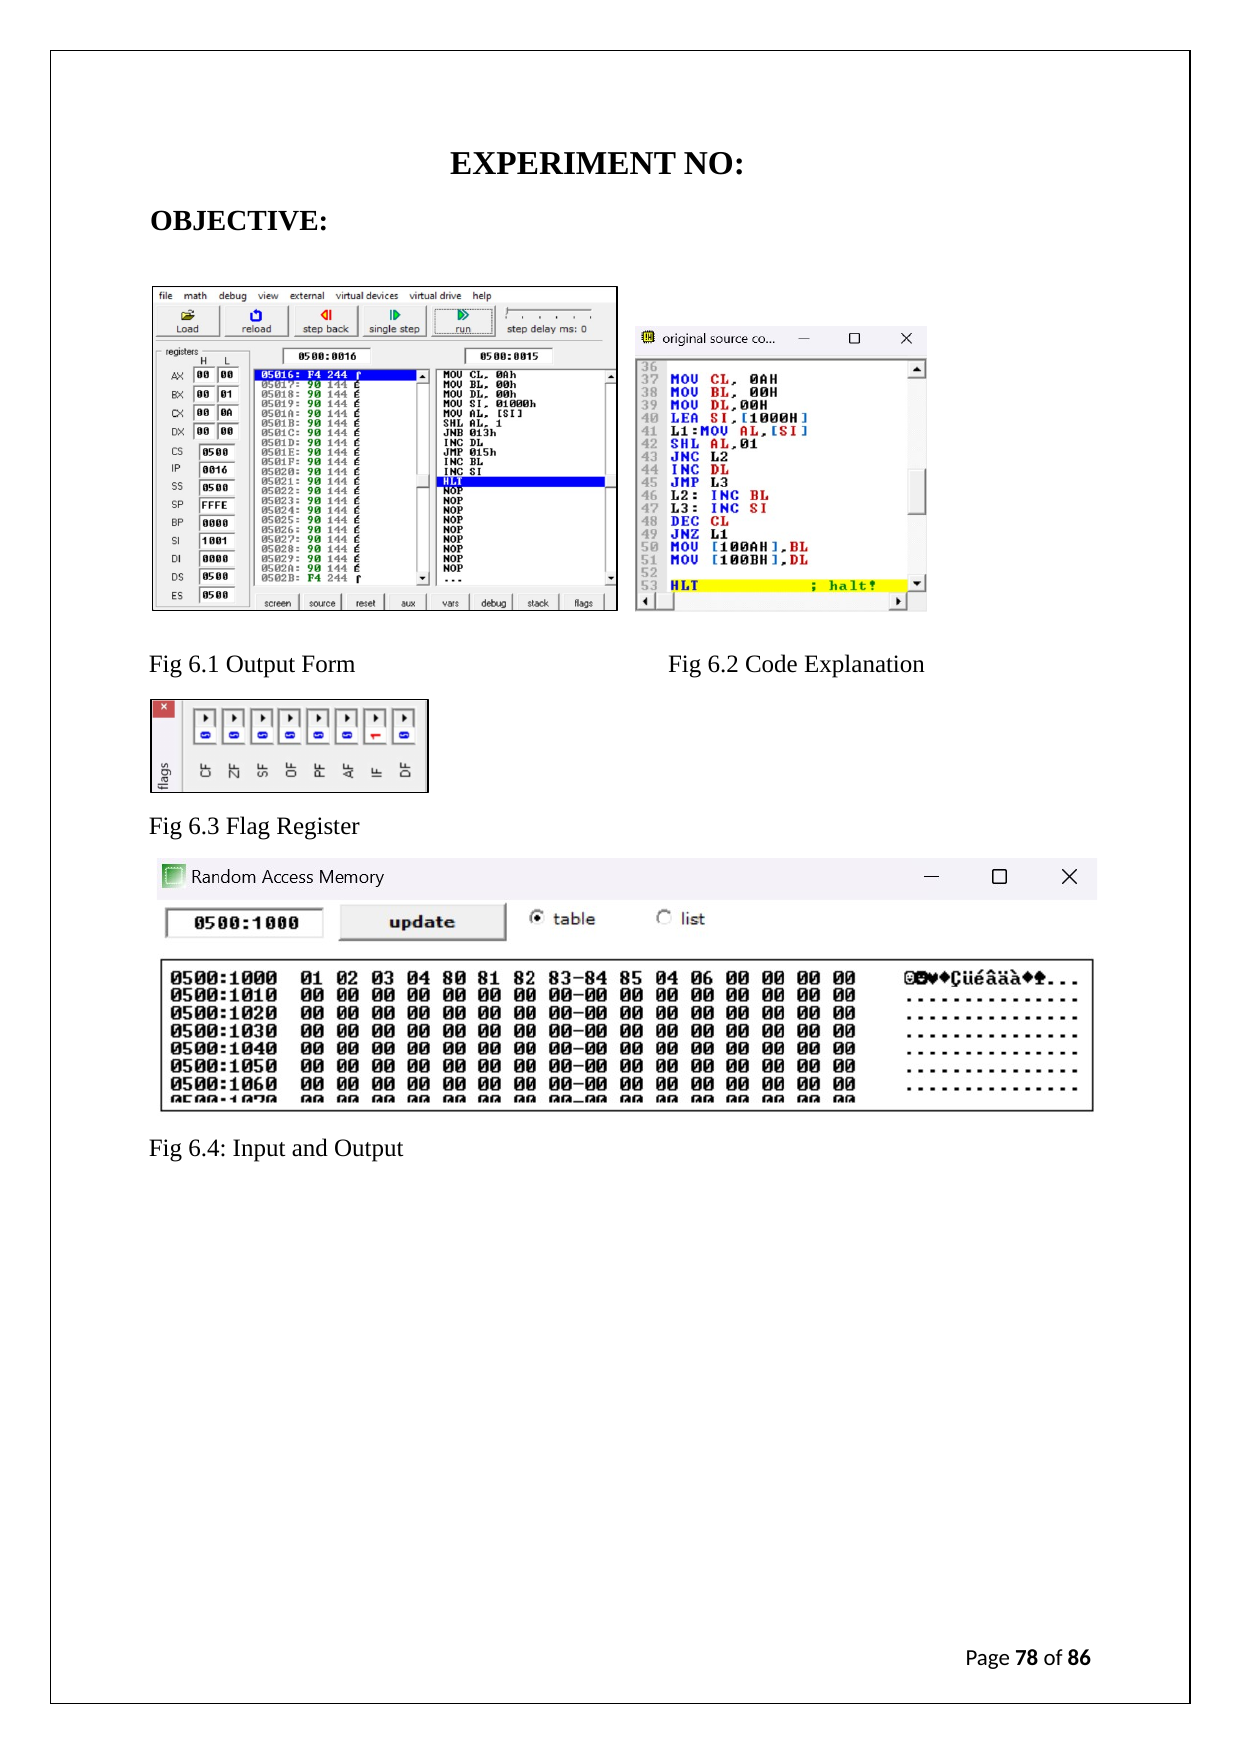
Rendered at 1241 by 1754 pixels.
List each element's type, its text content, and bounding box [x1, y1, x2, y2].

picture [153, 287, 616, 610]
picture [156, 858, 1098, 1116]
picture [152, 701, 427, 791]
picture [635, 326, 927, 612]
text Fig 6.1 Output Form Fig 6.2 Code Explanation [148, 649, 1098, 678]
text Fig 6.4: Input and Output [148, 1133, 1098, 1162]
text Fig 6.3 Flag Register [148, 811, 1098, 839]
